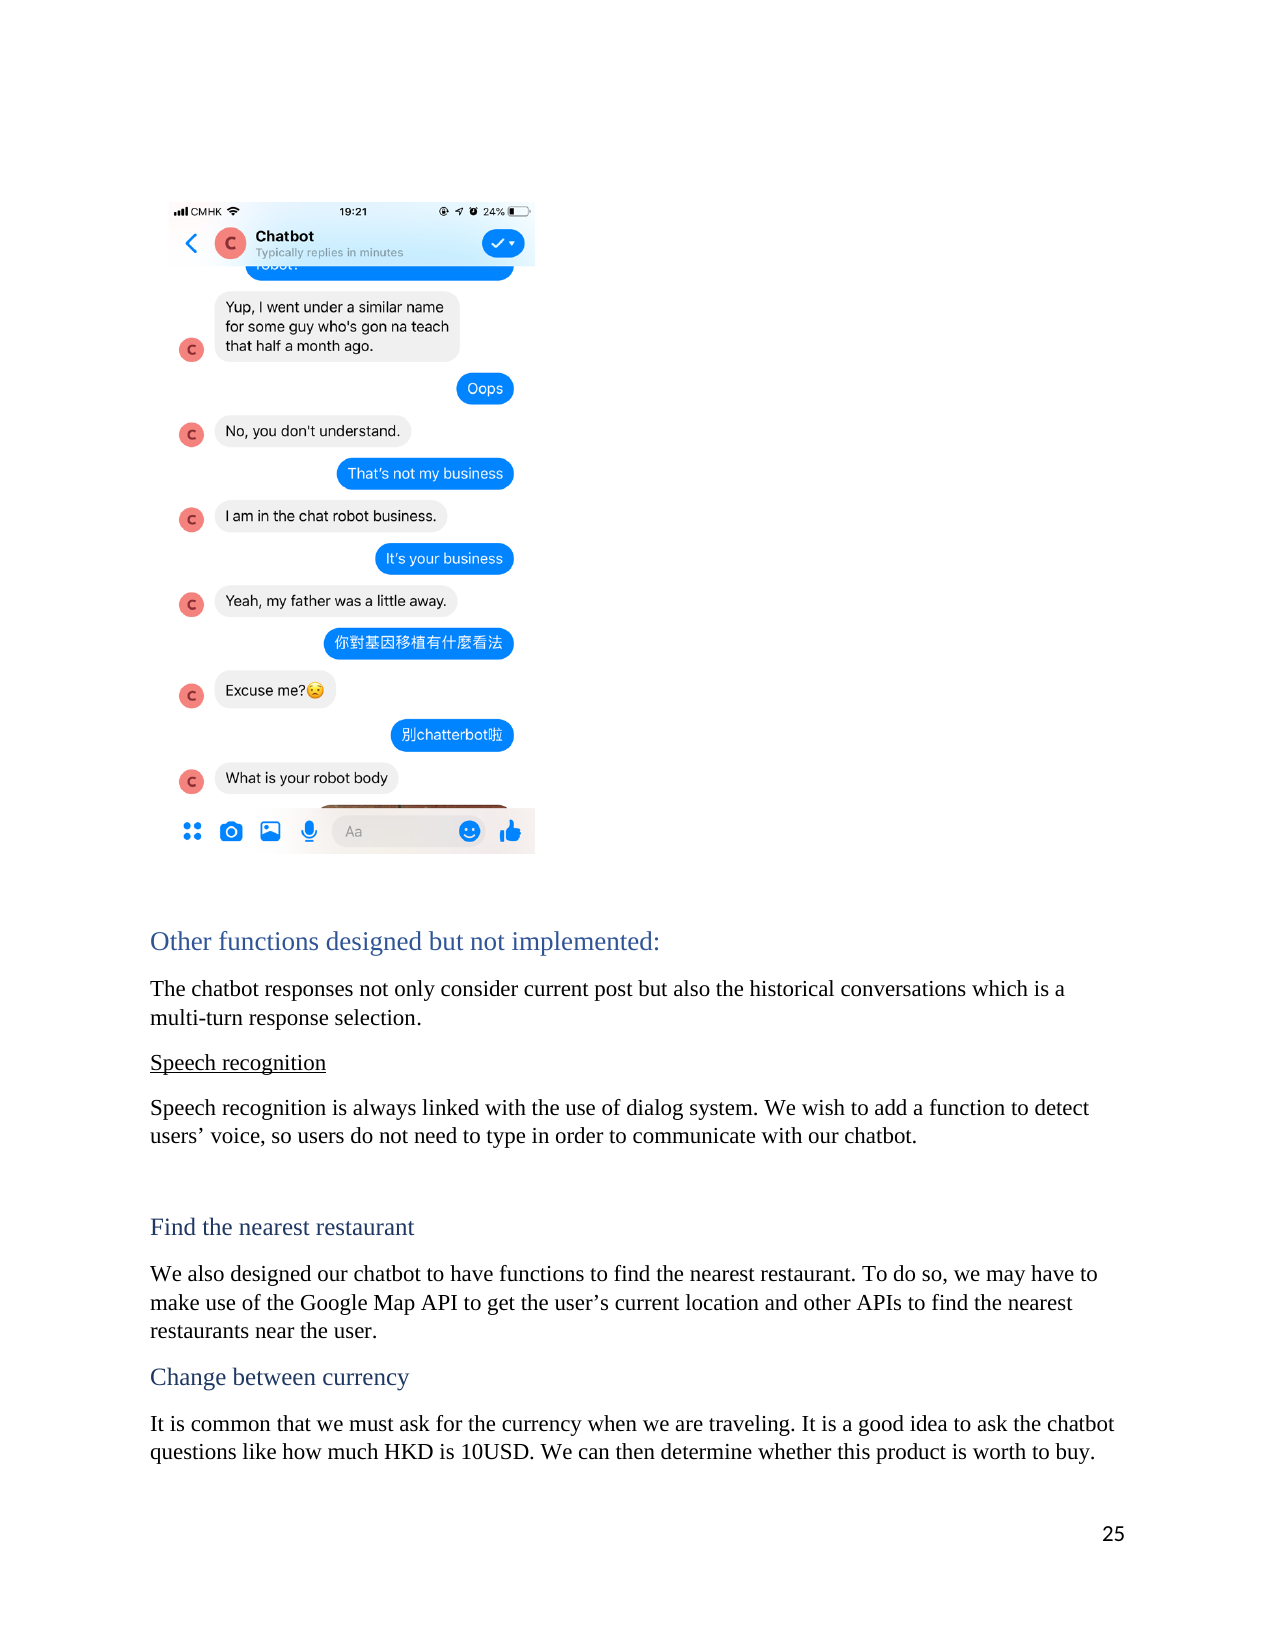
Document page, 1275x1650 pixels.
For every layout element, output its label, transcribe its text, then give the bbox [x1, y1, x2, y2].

text We also designed our chatbot to have functions to find the nearest restaurant. To do so, we may have to make use of the Google Map API to get the user’s current location and other APIs to find the nearest restaurants near the user. [150, 1260, 1125, 1343]
text Find the nearest restaurant [150, 1212, 1125, 1241]
text Other functions designed but not implemented: [150, 925, 1125, 956]
text Speech recognition is always linked with the use of dialog system. We wish to add a function to detect users’ voice, so users do not need to type in order to communicate with our chatbot. [150, 1094, 1125, 1149]
text Change between currency [150, 1362, 1125, 1391]
text The chatbot responses not only consider current post but also the historical conversations which is a multi-turn response selection. [150, 975, 1125, 1030]
text It is common that we must ask for the currency when we are traveling. It is a good idea to ask the chatbot questions like how much HKD is 10USD. We can then determine whether this product is worth to buy. [150, 1410, 1125, 1465]
text Speech recognition [150, 1049, 1125, 1075]
